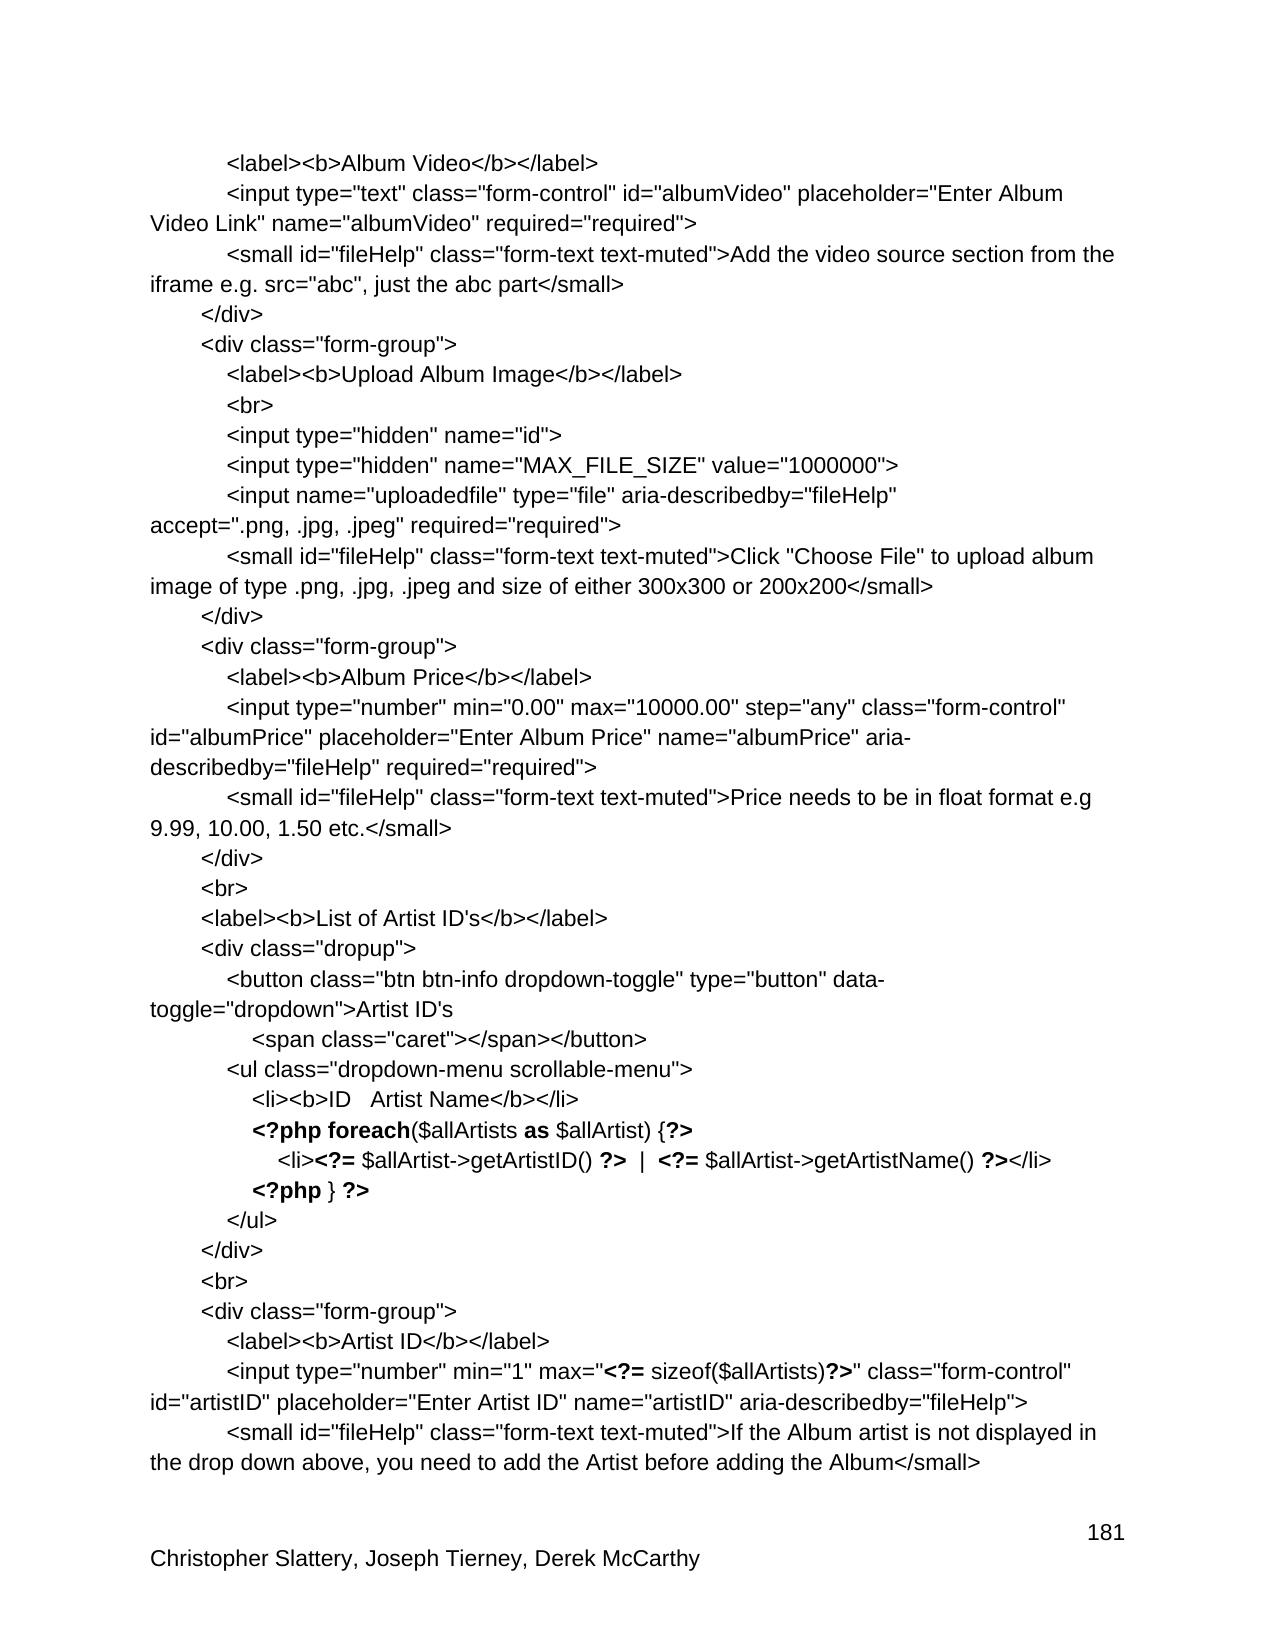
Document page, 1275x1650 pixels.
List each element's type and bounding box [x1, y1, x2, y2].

text [150, 150, 1125, 1475]
